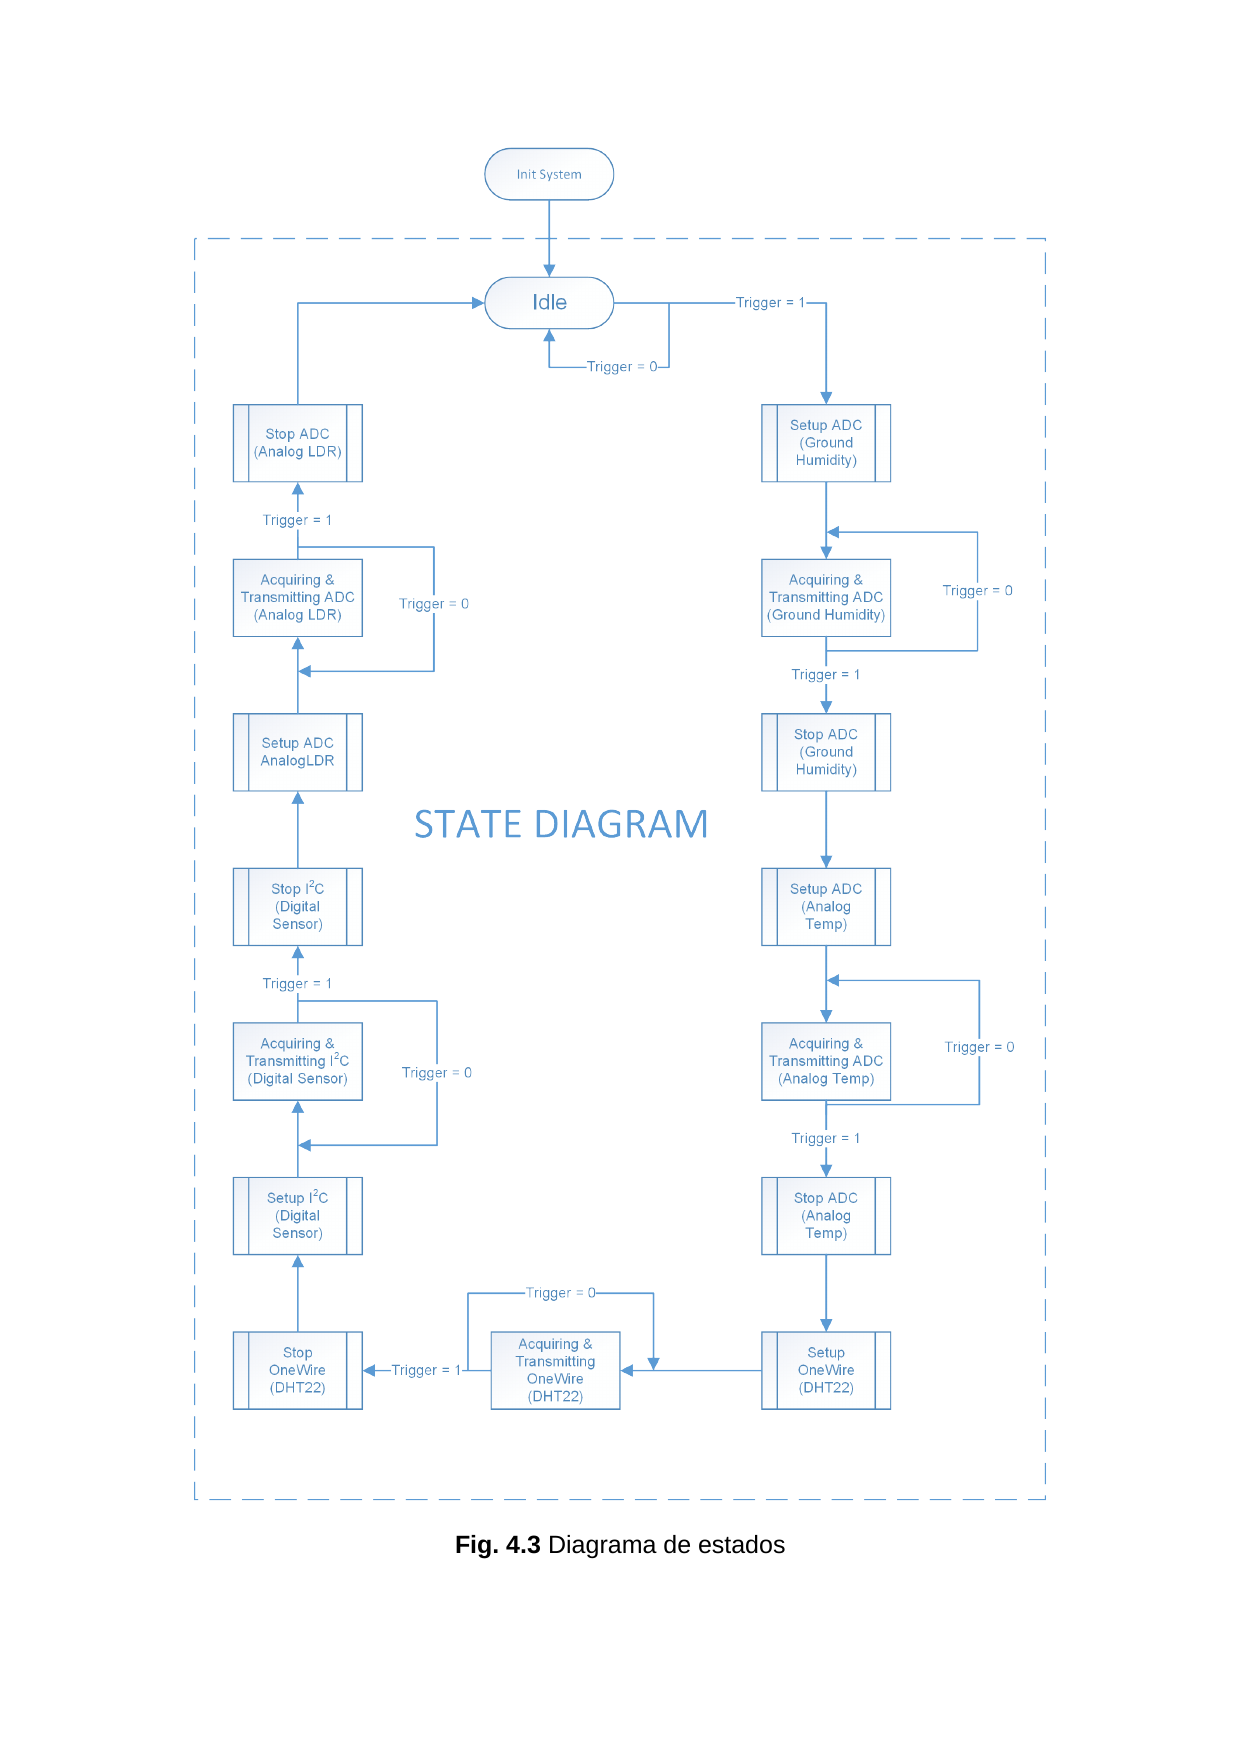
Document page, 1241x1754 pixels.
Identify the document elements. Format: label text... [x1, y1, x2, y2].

text Fig. 4.3 Diagrama de estados [177, 1530, 1063, 1558]
picture [193, 147, 1047, 1501]
